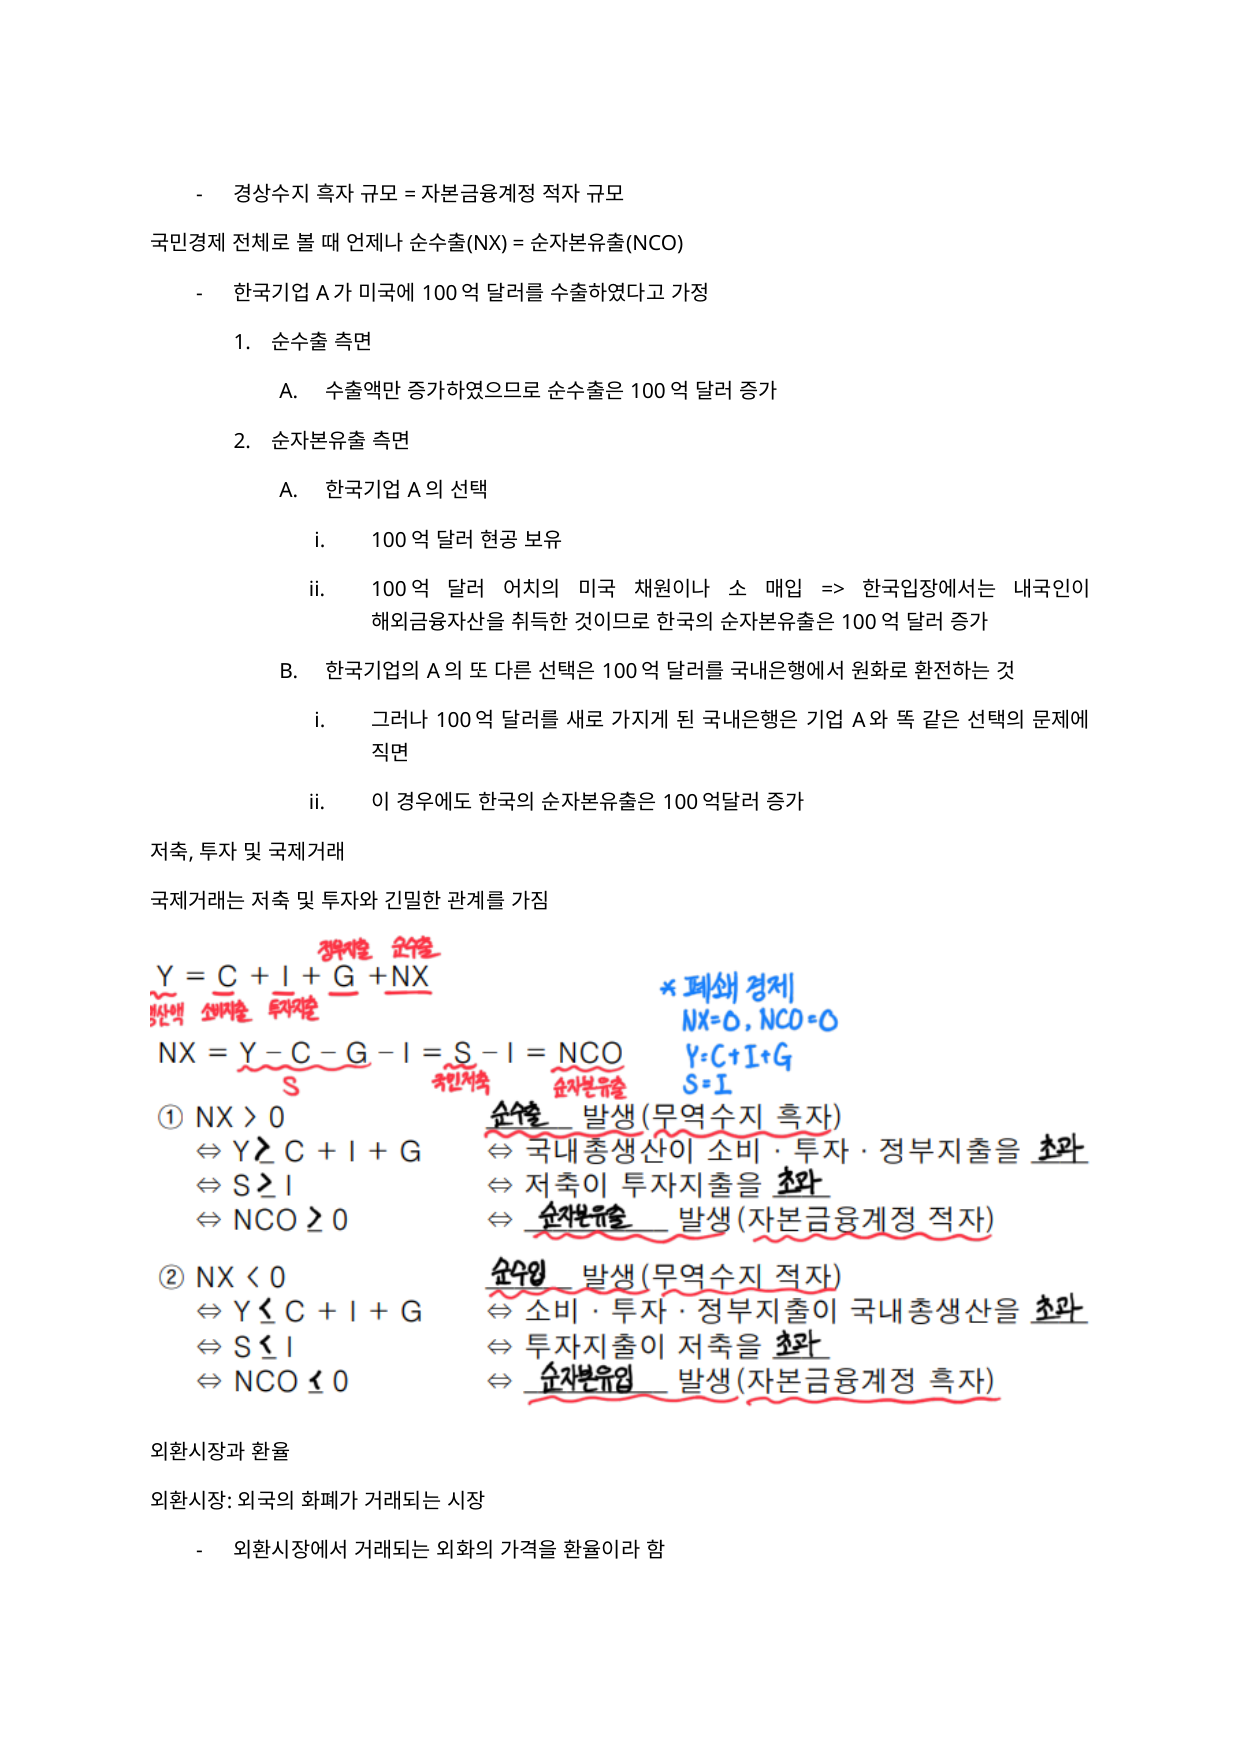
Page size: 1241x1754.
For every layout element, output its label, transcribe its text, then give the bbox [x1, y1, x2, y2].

list 그러나 100억 달러를 새로 가지게 된 국내은행은 기업 A와 똑 같은 선택의 문제에 직면 [325, 704, 1090, 767]
list 외환시장에서 거래되는 외화의 가격을 환율이라 함 [196, 1533, 1090, 1564]
text 국민경제 전체로 볼 때 언제나 순수출(NX) = 순자본유출(NCO) [150, 227, 1090, 257]
list 100억 달러 어치의 미국 채원이나 소 매입 => 한국입장에서는 내국인이 해외금융자산을 취득한 것이므로 한국의 순자본유출은 100억 달러 증가 [325, 572, 1090, 635]
list 이 경우에도 한국의 순자본유출은 100억달러 증가 [325, 786, 1090, 816]
text 국제거래는 저축 및 투자와 긴밀한 관계를 가짐 [150, 884, 1090, 914]
list 한국기업의 A의 또 다른 선택은 100억 달러를 국내은행에서 원화로 환전하는 것 [279, 654, 1090, 684]
list 순자본유출 측면 [233, 424, 1090, 454]
text 외환시장과 환율 [150, 1435, 1090, 1465]
text 외환시장: 외국의 화폐가 거래되는 시장 [150, 1484, 1090, 1514]
picture [150, 933, 1091, 1416]
list 순수출 측면 [233, 325, 1090, 356]
text 저축, 투자 및 국제거래 [150, 835, 1090, 865]
list 경상수지 흑자 규모 = 자본금융계정 적자 규모 [196, 177, 1090, 207]
list 100억 달러 현공 보유 [325, 523, 1090, 553]
list 한국기업 A가 미국에 100억 달러를 수출하였다고 가정 [196, 276, 1090, 306]
list 수출액만 증가하였으므로 순수출은 100억 달러 증가 [279, 375, 1090, 405]
list 한국기업 A의 선택 [279, 473, 1090, 504]
